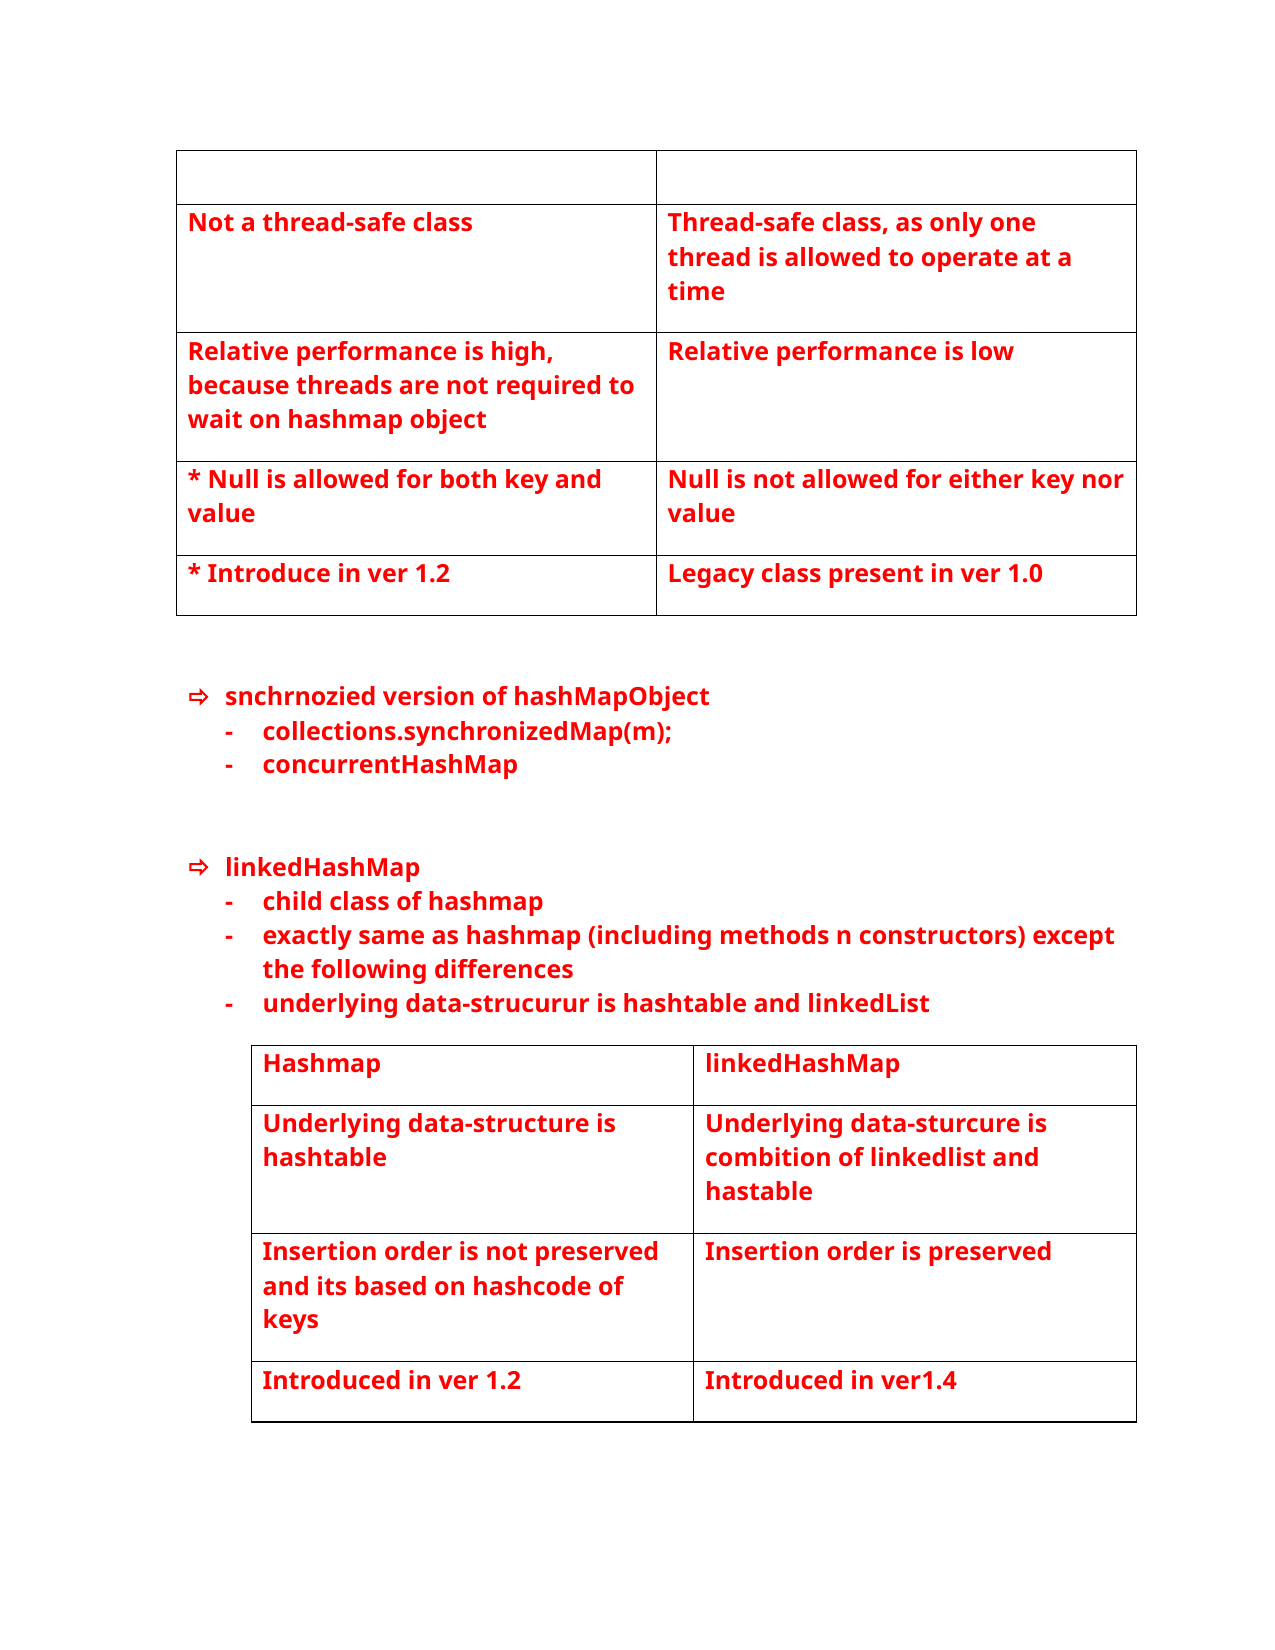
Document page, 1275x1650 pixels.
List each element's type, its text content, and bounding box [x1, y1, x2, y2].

table_cell Relative performance is low [657, 333, 1136, 461]
table_cell Null is not allowed for either key nor value [657, 462, 1136, 555]
table_cell Underlying data-sturcure is combition of linkedlist and hastable [694, 1106, 1136, 1233]
table_cell Not a thread-safe class [177, 205, 656, 332]
table_cell Underlying data-structure is hashtable [252, 1106, 693, 1233]
table_header Hashmap [252, 1046, 693, 1105]
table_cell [657, 151, 1136, 204]
list linkedHashMap [187, 849, 1125, 883]
list collections.synchronizedMap(m); [225, 713, 1125, 747]
list concurrentHashMap [225, 747, 1125, 781]
table_cell Introduced in ver1.4 [694, 1362, 1136, 1421]
list snchrnozied version of hashMapObject [187, 679, 1125, 713]
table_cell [177, 151, 656, 204]
table_cell * Null is allowed for both key and value [177, 462, 656, 555]
table_cell Thread-safe class, as only one thread is allowed to operate at a time [657, 205, 1136, 332]
list exactly same as hashmap (including methods n constructors) except the following differences [225, 917, 1125, 986]
list underlying data-strucurur is hashtable and linkedList [225, 986, 1125, 1020]
table_cell * Introduce in ver 1.2 [177, 556, 656, 615]
table_header linkedHashMap [694, 1046, 1136, 1105]
table_cell Legacy class present in ver 1.0 [657, 556, 1136, 615]
list child class of hashmap [225, 883, 1125, 917]
table_cell Relative performance is high, because threads are not required to wait on hashmap object [177, 333, 656, 461]
table_cell Insertion order is not preserved and its based on hashcode of keys [252, 1234, 693, 1361]
table_cell Introduced in ver 1.2 [252, 1362, 693, 1421]
table_cell Insertion order is preserved [694, 1234, 1136, 1361]
